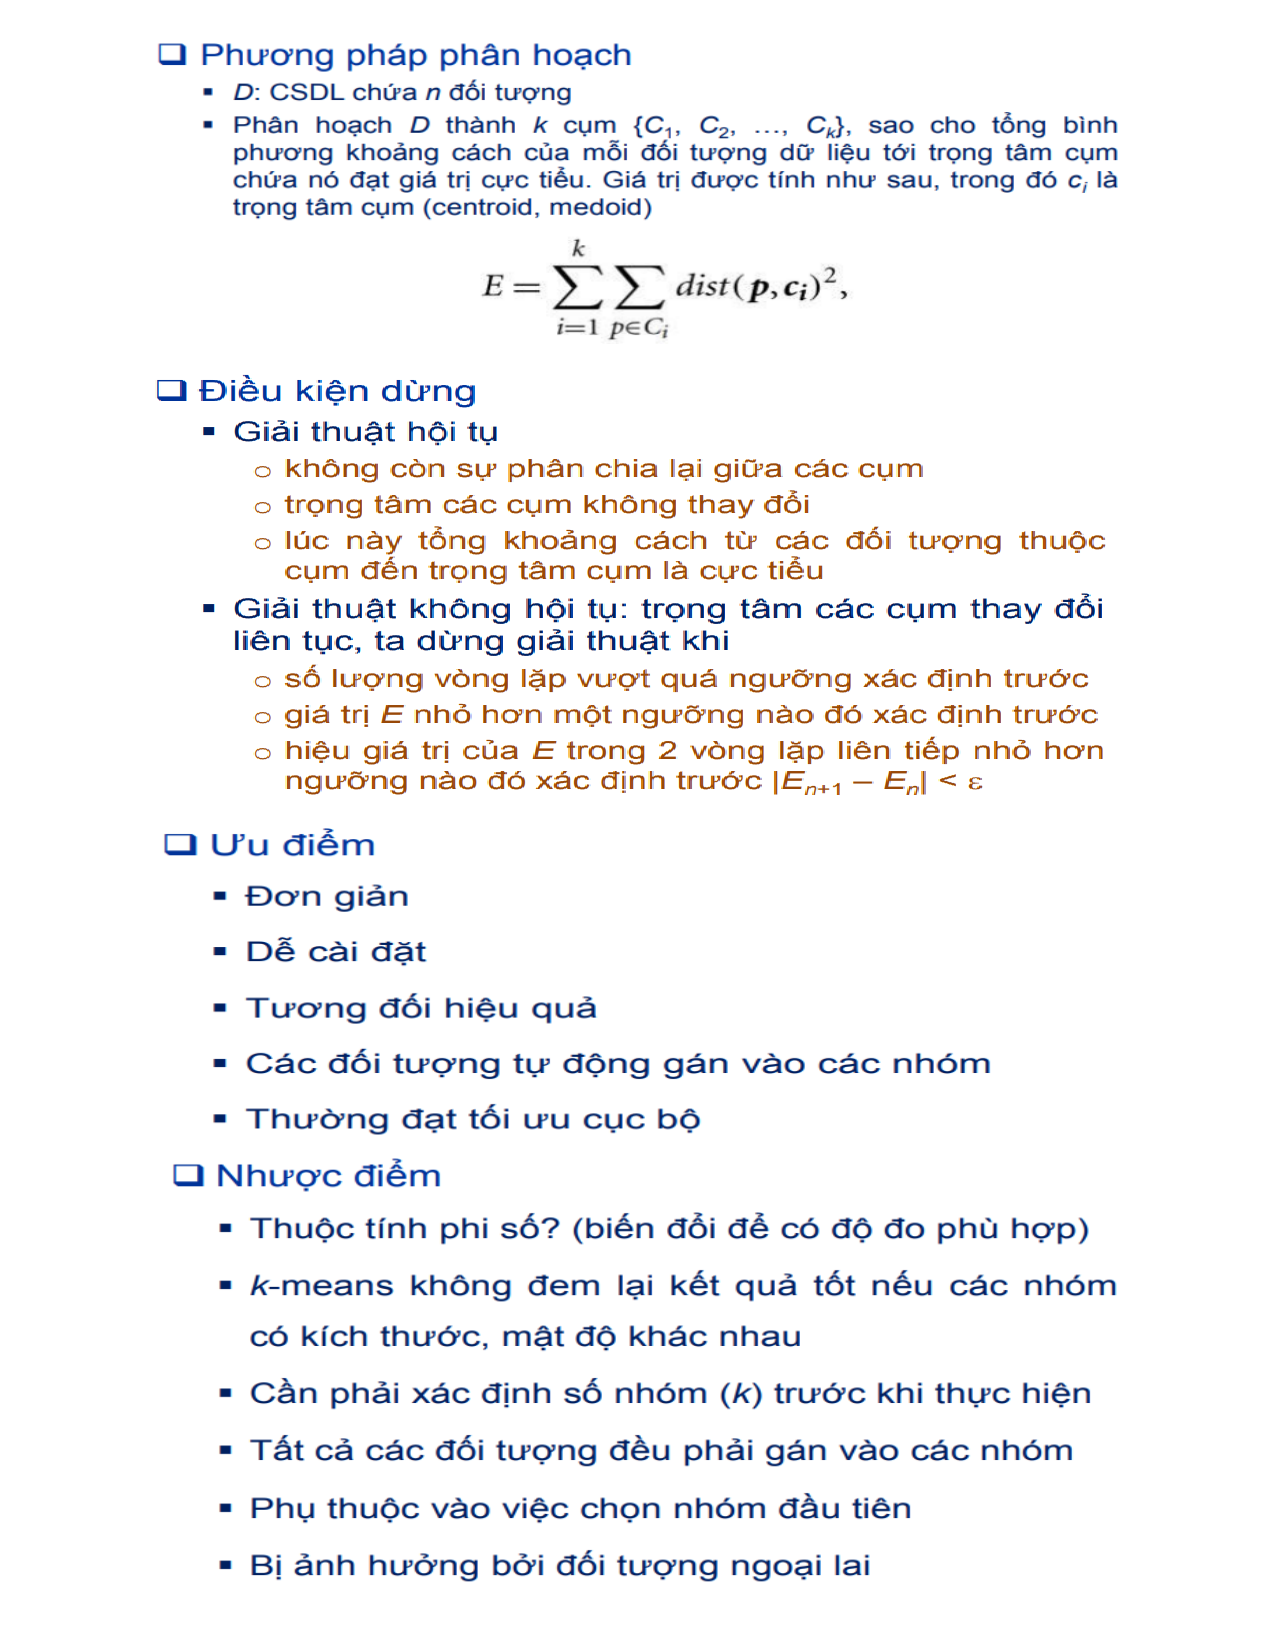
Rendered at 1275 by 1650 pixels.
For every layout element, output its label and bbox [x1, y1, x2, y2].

picture [150, 364, 1125, 799]
picture [150, 29, 1125, 346]
picture [150, 1149, 1125, 1599]
picture [150, 817, 1125, 1148]
